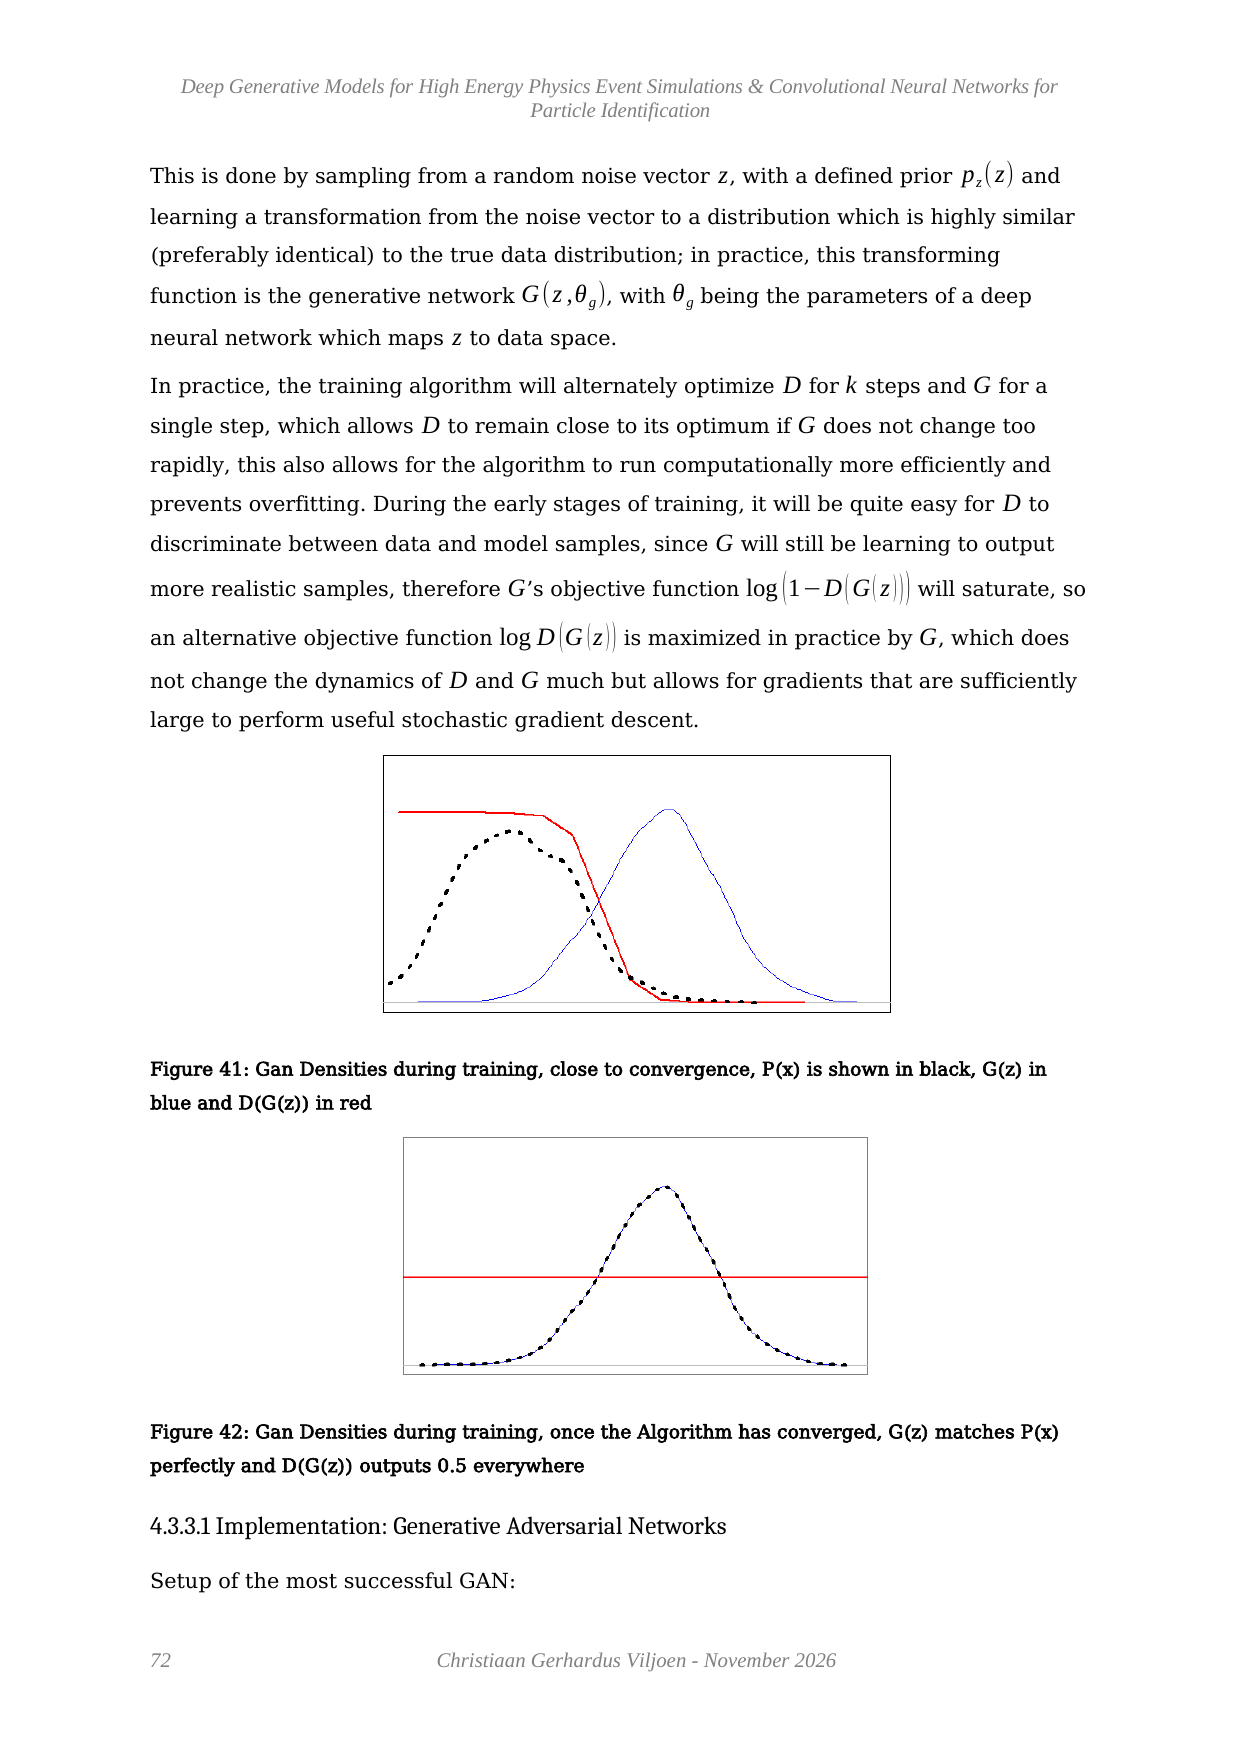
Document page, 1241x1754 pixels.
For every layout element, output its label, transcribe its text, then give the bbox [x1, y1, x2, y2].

picture [340, 1132, 900, 1399]
picture [315, 752, 925, 1037]
text Figure 41: Gan Densities during training, close to convergence, P(x) is shown in black, G(z) in blue and D(G(z)) in red [150, 1057, 1090, 1113]
text In practice, the training algorithm will alternately optimize for steps and for a single step, which allows to remain close to its optimum if does not change too rapidly, this also allows for the algorithm to run computationally more efficiently and prevents overfitting. During the early stages of training, it will be quite easy for to discriminate between data and model samples, since will still be learning to output more realistic samples, therefore ’s objective function will saturate, so an alternative objective function is maximized in practice by , which does not change the dynamics of and much but allows for gradients that are sufficiently large to perform useful stochastic gradient descent. [150, 372, 1090, 731]
text This is done by sampling from a random noise vector , with a defined prior and learning a transformation from the noise vector to a distribution which is highly similar (preferably identical) to the true data distribution; in practice, this transforming function is the generative network , with being the parameters of a deep neural network which maps to data space. [150, 159, 1090, 351]
subtitle Implementation: Generative Adversarial Networks [150, 1512, 1090, 1541]
text Figure 42: Gan Densities during training, once the Algorithm has converged, G(z) matches P(x) perfectly and D(G(z)) outputs 0.5 everywhere [150, 1419, 1090, 1476]
text Setup of the most successful GAN: [150, 1568, 1090, 1593]
